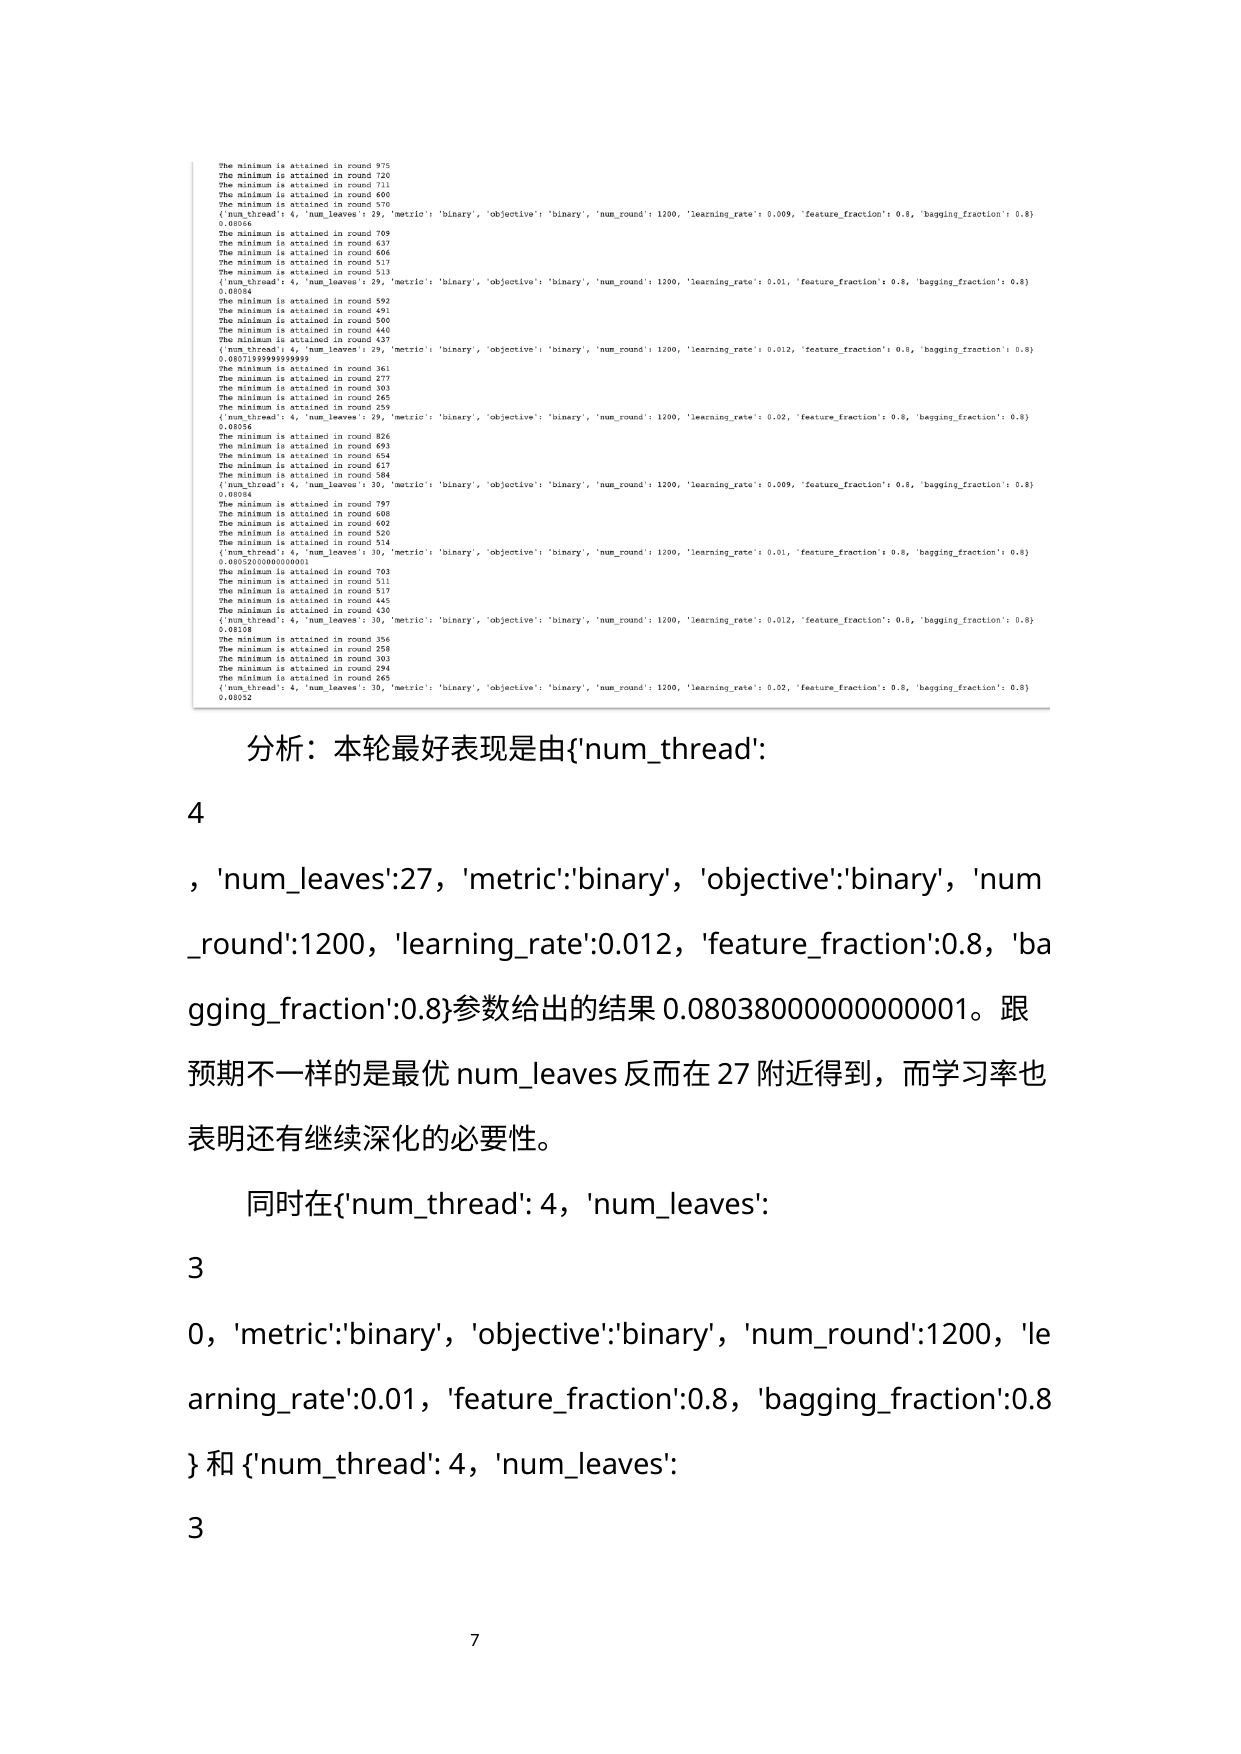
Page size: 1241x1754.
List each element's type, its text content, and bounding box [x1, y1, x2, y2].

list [187, 1169, 1053, 1559]
list 分析：本轮最好表现是由{'num_thread': 4，'num_leaves':27，'metric':'binary'，'objective':'binary'，'num_round':1200，'learning_rate':0.012，'feature_fraction':0.8，'bagging_fraction':0.8}参数给出的结果0.08038000000000001。跟预期不一样的是最优num_leaves反而在27附近得到，而学习率也表明还有继续深化的必要性。 [187, 714, 1053, 1169]
picture [187, 162, 1050, 713]
